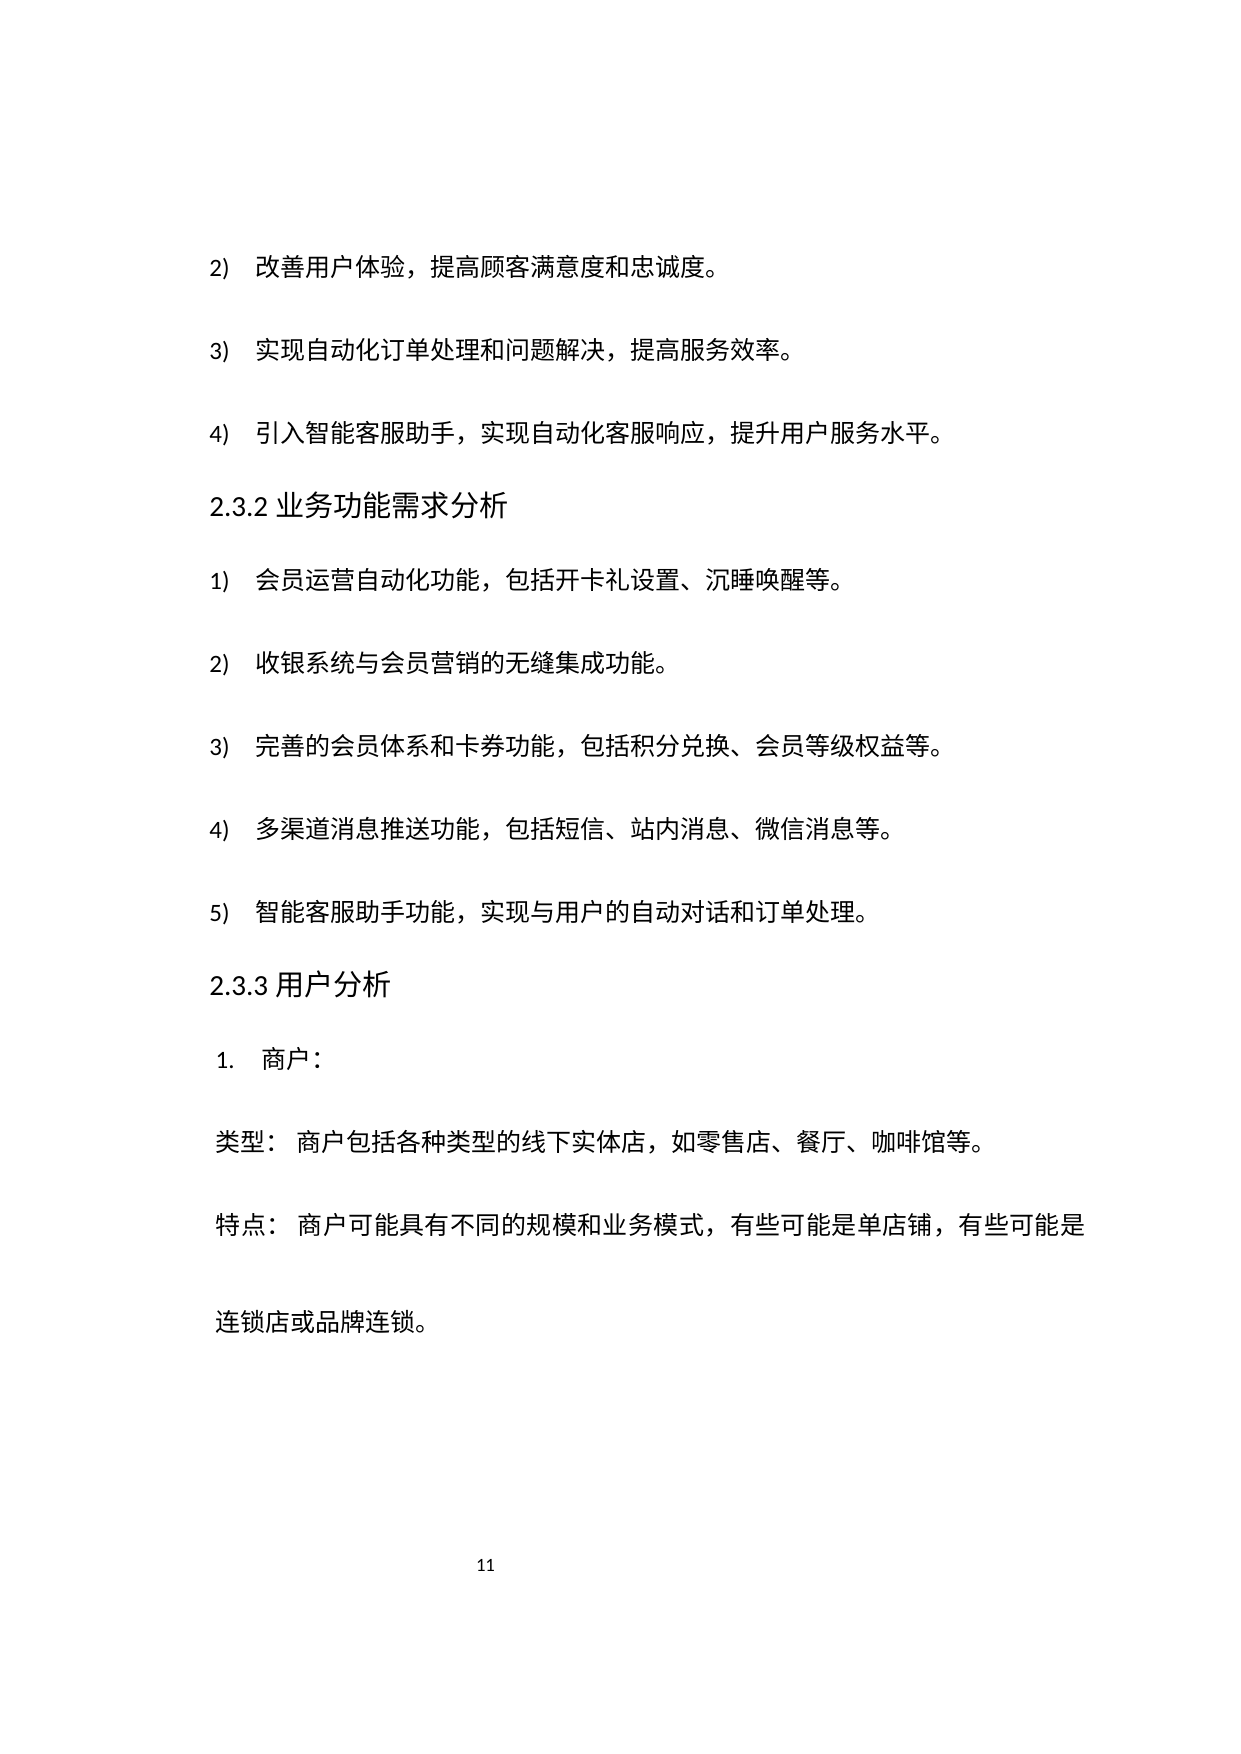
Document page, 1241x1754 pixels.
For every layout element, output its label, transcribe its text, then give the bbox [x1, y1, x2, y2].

list 智能客服助手功能，实现与用户的自动对话和订单处理。 [209, 878, 1087, 943]
subtitle 2.3.3 用户分析 [165, 961, 1087, 1004]
text 类型： 商户包括各种类型的线下实体店，如零售店、餐厅、咖啡馆等。 [165, 1108, 1087, 1173]
list 多渠道消息推送功能，包括短信、站内消息、微信消息等。 [209, 795, 1087, 860]
list 实现自动化订单处理和问题解决，提高服务效率。 [209, 316, 1087, 381]
list 收银系统与会员营销的无缝集成功能。 [209, 629, 1087, 694]
subtitle 2.3.2 业务功能需求分析 [165, 482, 1087, 524]
list 商户： [215, 1025, 1087, 1090]
list 改善用户体验，提高顾客满意度和忠诚度。 [209, 233, 1087, 298]
list 引入智能客服助手，实现自动化客服响应，提升用户服务水平。 [209, 399, 1087, 464]
list 完善的会员体系和卡券功能，包括积分兑换、会员等级权益等。 [209, 712, 1087, 777]
text 特点： 商户可能具有不同的规模和业务模式，有些可能是单店铺，有些可能是连锁店或品牌连锁。 [215, 1191, 1087, 1353]
list 会员运营自动化功能，包括开卡礼设置、沉睡唤醒等。 [209, 546, 1087, 611]
